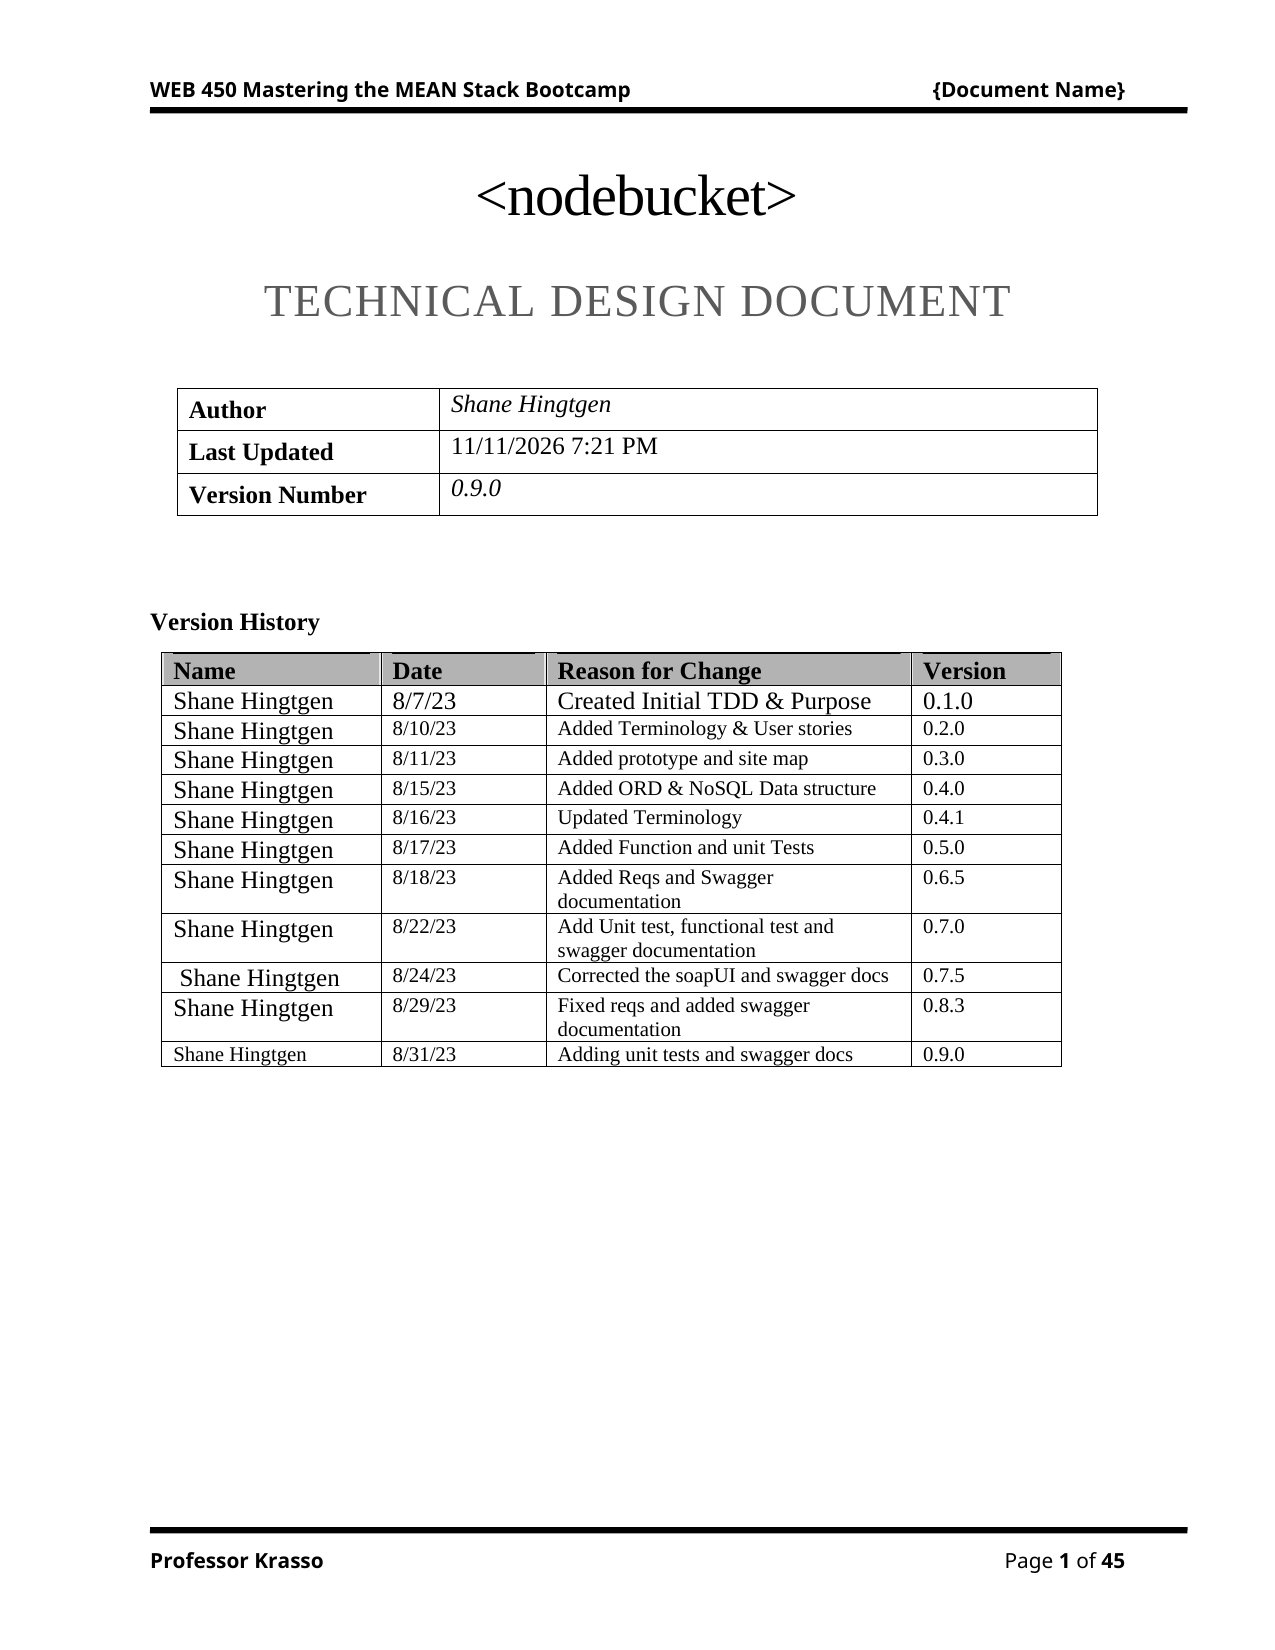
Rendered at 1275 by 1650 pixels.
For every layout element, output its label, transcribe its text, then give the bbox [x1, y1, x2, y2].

table_cell 0.7.0 [912, 914, 1061, 962]
table_cell 8/17/23 [382, 835, 546, 864]
table_cell 8/7/23 [382, 686, 546, 715]
table_cell Added ORD & NoSQL Data structure [547, 775, 911, 804]
table_cell 0.8.3 [912, 993, 1061, 1041]
table_cell Added Terminology & User stories [547, 716, 911, 744]
table_header Shane Hingtgen [440, 389, 1097, 430]
table_cell 0.9.0 [912, 1042, 1061, 1066]
table_cell 0.9.0 [440, 474, 1097, 515]
table_cell 8/15/23 [382, 775, 546, 804]
subtitle TECHNICAL DESIGN DOCUMENT [150, 273, 1125, 326]
table_cell Fixed reqs and added swagger documentation [547, 993, 911, 1041]
table_cell Adding unit tests and swagger docs [547, 1042, 911, 1066]
table_cell Shane Hingtgen [162, 746, 381, 774]
table_cell 8/11/23 [382, 746, 546, 774]
table_cell 0.4.1 [912, 805, 1061, 834]
text Version History [150, 607, 1125, 635]
table_cell 0.1.0 [912, 686, 1061, 715]
table_cell Shane Hingtgen [162, 914, 381, 962]
table_cell Added Reqs and Swagger documentation [547, 865, 911, 913]
table_cell Version Number [178, 474, 439, 515]
table_cell Added Function and unit Tests [547, 835, 911, 864]
table_cell Shane Hingtgen [162, 686, 381, 715]
title <nodebucket> [150, 161, 1125, 228]
table_cell 8/18/23 [382, 865, 546, 913]
table_cell 8/31/23 [382, 1042, 546, 1066]
table_cell 8/24/23 [382, 963, 546, 992]
table_cell Add Unit test, functional test and swagger documentation [547, 914, 911, 962]
table_cell 8/10/23 [382, 716, 546, 744]
table_cell 0.6.5 [912, 865, 1061, 913]
table_cell Updated Terminology [547, 805, 911, 834]
table_cell 0.2.0 [912, 716, 1061, 744]
table_cell Shane Hingtgen [162, 775, 381, 804]
table_cell Added prototype and site map [547, 746, 911, 774]
table_header Author [178, 389, 439, 430]
table_cell Created Initial TDD & Purpose [547, 686, 911, 715]
table_cell 0.5.0 [912, 835, 1061, 864]
table_cell Shane Hingtgen [162, 805, 381, 834]
table_cell Corrected the soapUI and swagger docs [547, 963, 911, 992]
table_cell 8/22/23 [382, 914, 546, 962]
table_cell 8/16/23 [382, 805, 546, 834]
table_cell 0.3.0 [912, 746, 1061, 774]
table_cell Last Updated [178, 431, 439, 472]
table_cell Shane Hingtgen [162, 963, 381, 992]
table_cell 8/31/2023 8:13 PM [440, 431, 1097, 472]
table_cell 0.7.5 [912, 963, 1061, 992]
table_cell 8/29/23 [382, 993, 546, 1041]
table_cell Shane Hingtgen [162, 835, 381, 864]
table_cell Shane Hingtgen [162, 716, 381, 744]
table_cell Shane Hingtgen [162, 865, 381, 913]
table_cell 0.4.0 [912, 775, 1061, 804]
table_cell Shane Hingtgen [162, 993, 381, 1041]
table_cell Shane Hingtgen [162, 1042, 381, 1066]
